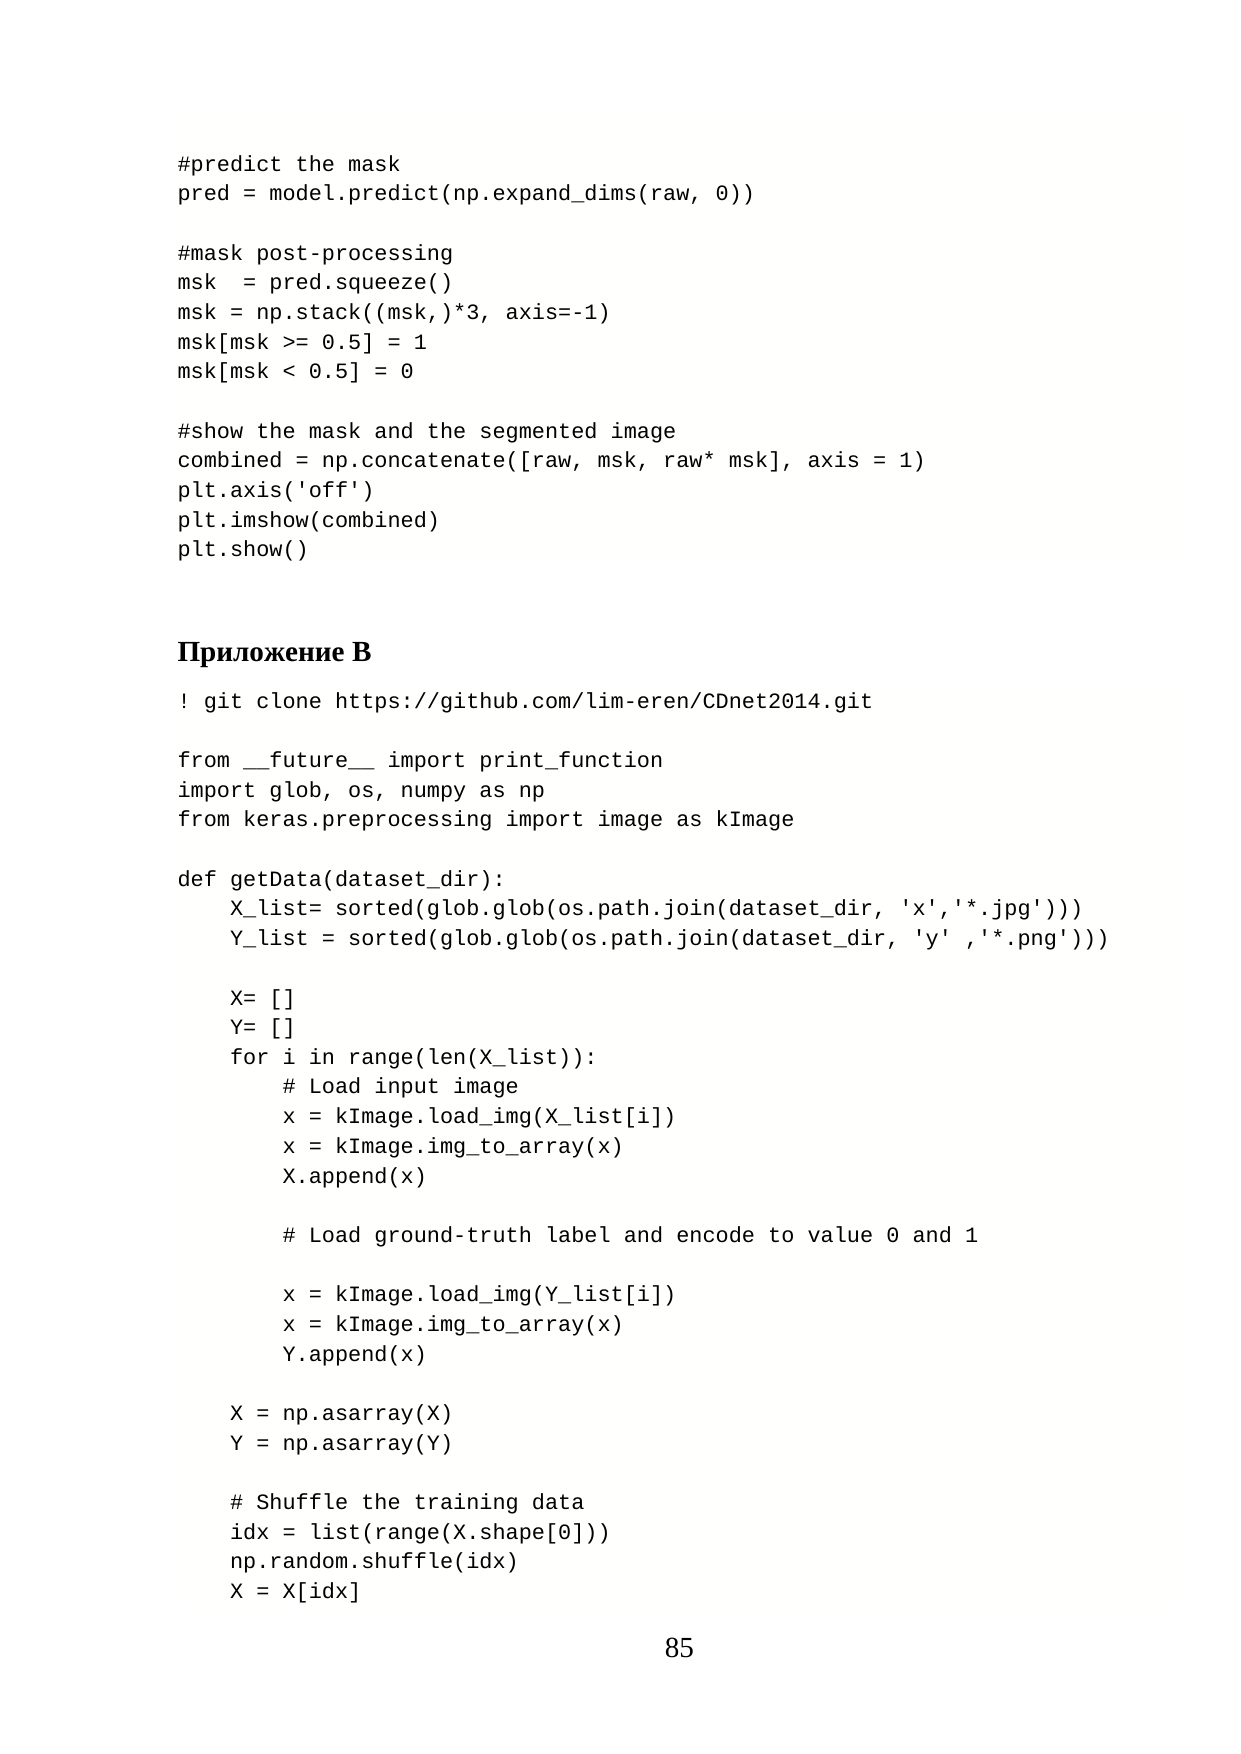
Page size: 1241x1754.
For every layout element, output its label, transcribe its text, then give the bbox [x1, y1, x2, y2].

text x = kImage.img_to_array(x) [177, 1130, 1181, 1160]
text import glob, os, numpy as np [177, 774, 1181, 804]
subtitle Приложение В [177, 634, 1181, 668]
text msk[msk >= 0.5] = 1 [177, 326, 1181, 356]
text from keras.preprocessing import image as kImage [177, 804, 1181, 833]
text X = np.asarray(X) [177, 1397, 1181, 1427]
text Y_list = sorted(glob.glob(os.path.join(dataset_dir, 'y' ,'*.png'))) [177, 922, 1181, 952]
text from __future__ import print_function [177, 744, 1181, 774]
text # Shuffle the training data [177, 1486, 1181, 1516]
text #predict the mask [177, 148, 1181, 177]
text X = X[idx] [177, 1576, 1181, 1605]
text pred = model.predict(np.expand_dims(raw, 0)) [177, 177, 1181, 207]
text x = kImage.load_img(Y_list[i]) [177, 1279, 1181, 1308]
text combined = np.concatenate([raw, msk, raw* msk], axis = 1) [177, 445, 1181, 474]
text #mask post-processing [177, 237, 1181, 267]
text # Load input image [177, 1071, 1181, 1101]
text msk = np.stack((msk,)*3, axis=-1) [177, 296, 1181, 326]
text #show the mask and the segmented image [177, 415, 1181, 445]
text x = kImage.load_img(X_list[i]) [177, 1101, 1181, 1130]
text idx = list(range(X.shape[0])) [177, 1516, 1181, 1546]
text def getData(dataset_dir): [177, 863, 1181, 893]
text X= [] [177, 982, 1181, 1011]
text Y = np.asarray(Y) [177, 1427, 1181, 1457]
text msk = pred.squeeze() [177, 267, 1181, 296]
text X_list= sorted(glob.glob(os.path.join(dataset_dir, 'x','*.jpg'))) [177, 893, 1181, 922]
text plt.show() [177, 534, 1181, 563]
text x = kImage.img_to_array(x) [177, 1308, 1181, 1338]
text np.random.shuffle(idx) [177, 1546, 1181, 1576]
text ! git clone https://github.com/lim-eren/CDnet2014.git [177, 685, 1181, 714]
text Y.append(x) [177, 1338, 1181, 1368]
text # Load ground-truth label and encode to value 0 and 1 [177, 1219, 1181, 1249]
text plt.imshow(combined) [177, 504, 1181, 534]
text plt.axis('off') [177, 474, 1181, 504]
text X.append(x) [177, 1160, 1181, 1189]
text for i in range(len(X_list)): [177, 1041, 1181, 1071]
text Y= [] [177, 1011, 1181, 1041]
text msk[msk < 0.5] = 0 [177, 356, 1181, 385]
